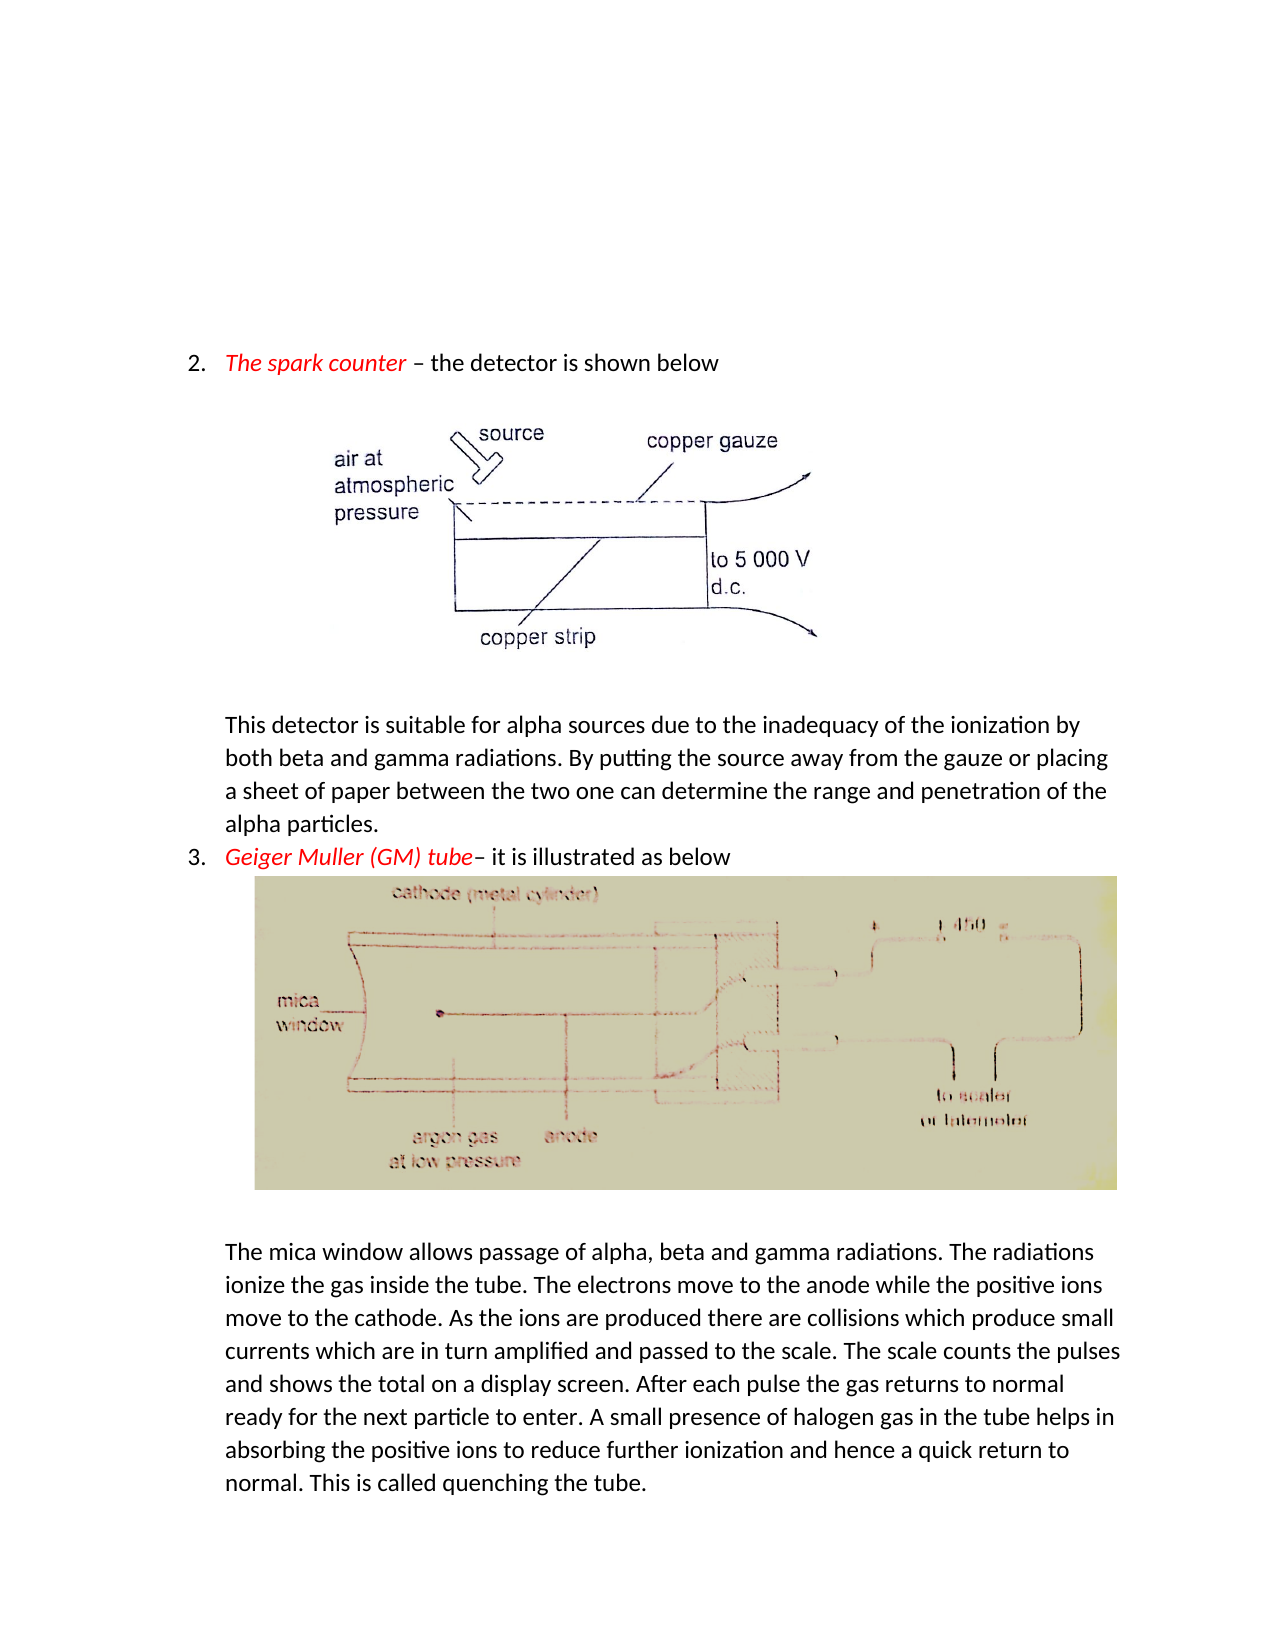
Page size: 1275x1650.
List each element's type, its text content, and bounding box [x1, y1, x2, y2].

list The spark counter – the detector is shown below [187, 347, 1125, 378]
text The mica window allows passage of alpha, beta and gamma radiations. The radiations ionize the gas inside the tube. The electrons move to the anode while the positive ions move to the cathode. As the ions are produced there are collisions which produce small currents which are in turn amplified and passed to the scale. The scale counts the pulses and shows the total on a display screen. After each pulse the gas returns to normal ready for the next particle to enter. A small presence of halogen gas in the tube helps in absorbing the positive ions to reduce further ionization and hence a quick return to normal. This is called quenching the tube. [225, 1236, 1125, 1497]
list Geiger Muller (GM) tube– it is illustrated as below [187, 841, 1125, 872]
text This detector is suitable for alpha sources due to the inadequacy of the ionization by both beta and gamma radiations. By putting the source away from the gauze or placing a sheet of paper between the two one can determine the range and penetration of the alpha particles. [225, 709, 1125, 839]
